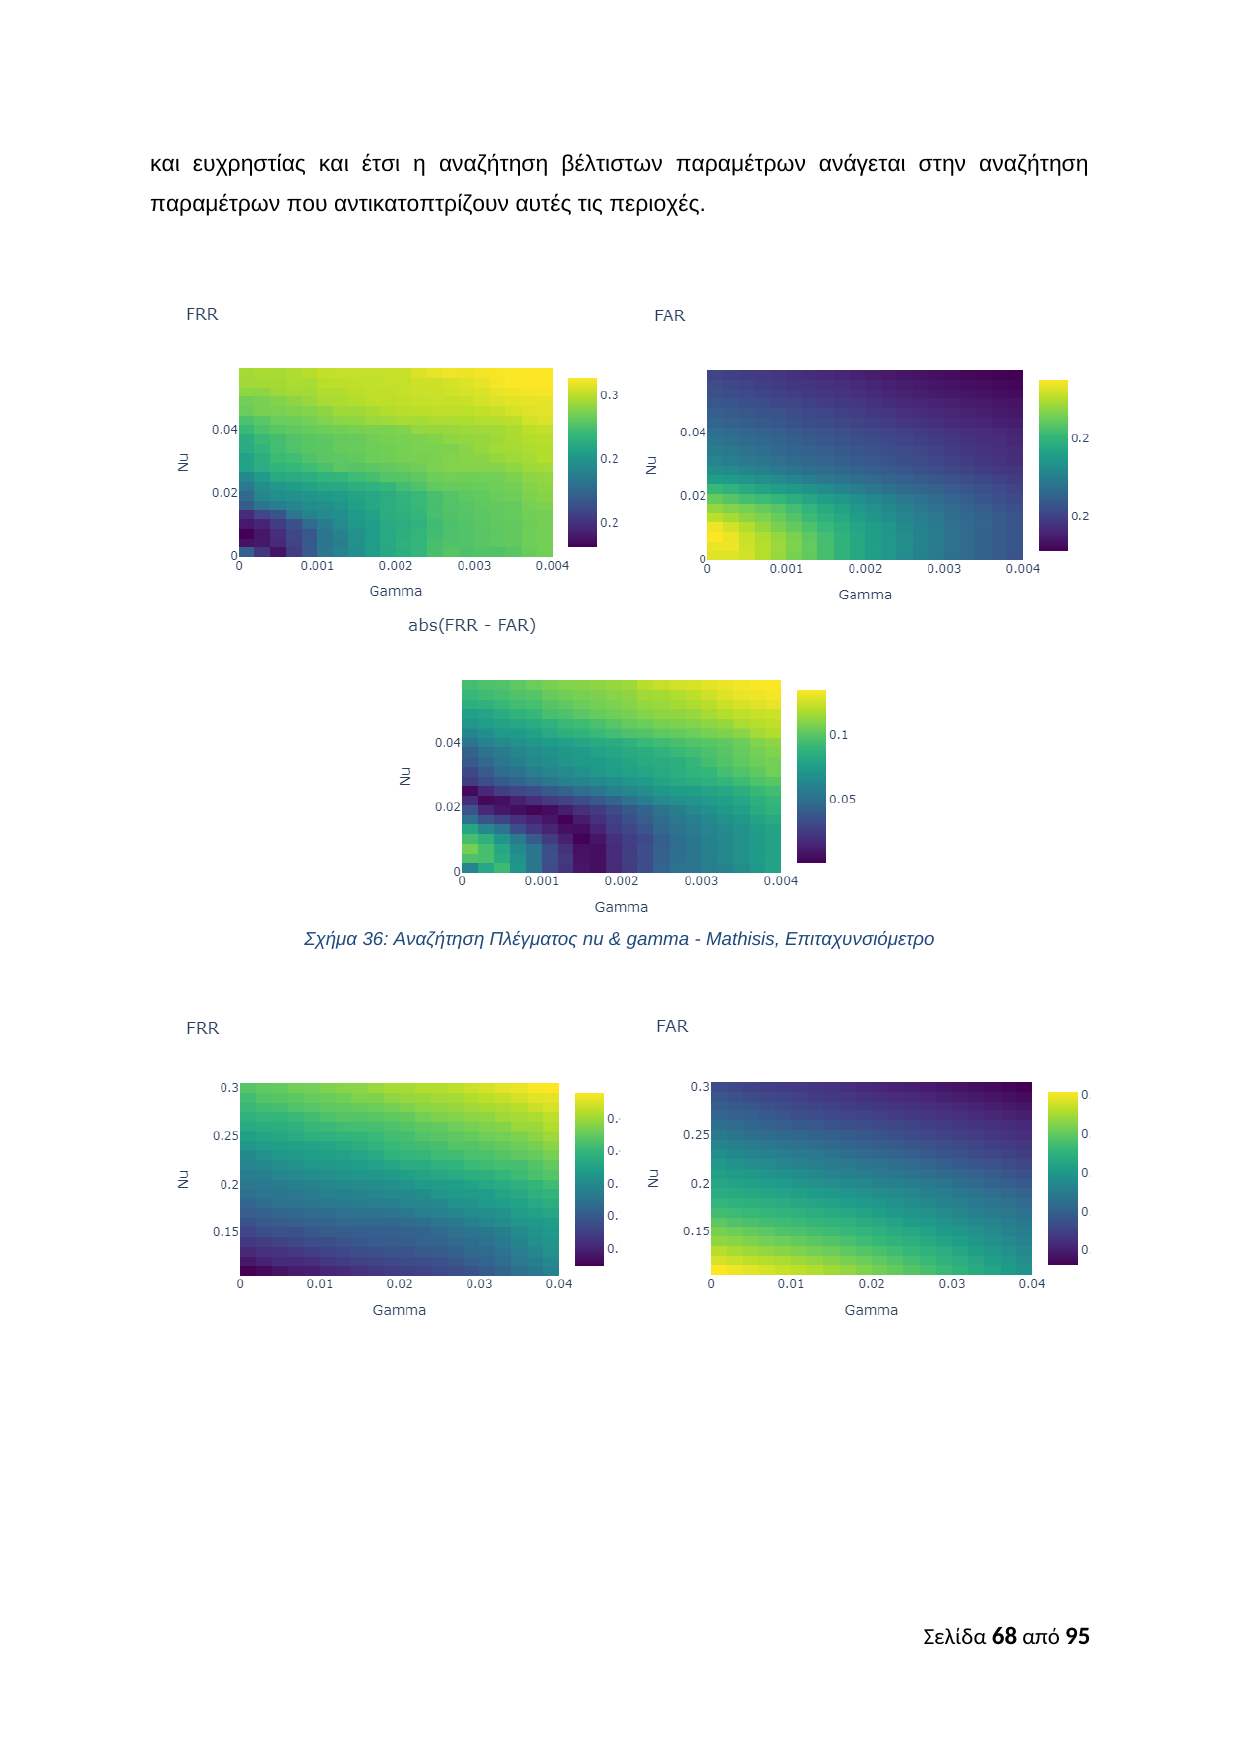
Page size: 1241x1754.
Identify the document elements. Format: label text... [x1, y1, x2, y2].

table_header [150, 1017, 620, 1330]
table_header [619, 302, 1090, 615]
text Σχήμα 36: Αναζήτηση Πλέγματος nu & gamma - Mathisis, Επιταχυνσιόμετρο [150, 928, 1090, 949]
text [150, 150, 1090, 216]
picture [629, 301, 1091, 602]
table_cell [150, 615, 1090, 928]
table_header [620, 1017, 1090, 1330]
picture [631, 1017, 1091, 1318]
picture [161, 301, 619, 602]
picture [383, 615, 857, 915]
table_header [150, 302, 618, 615]
picture [161, 1017, 621, 1318]
